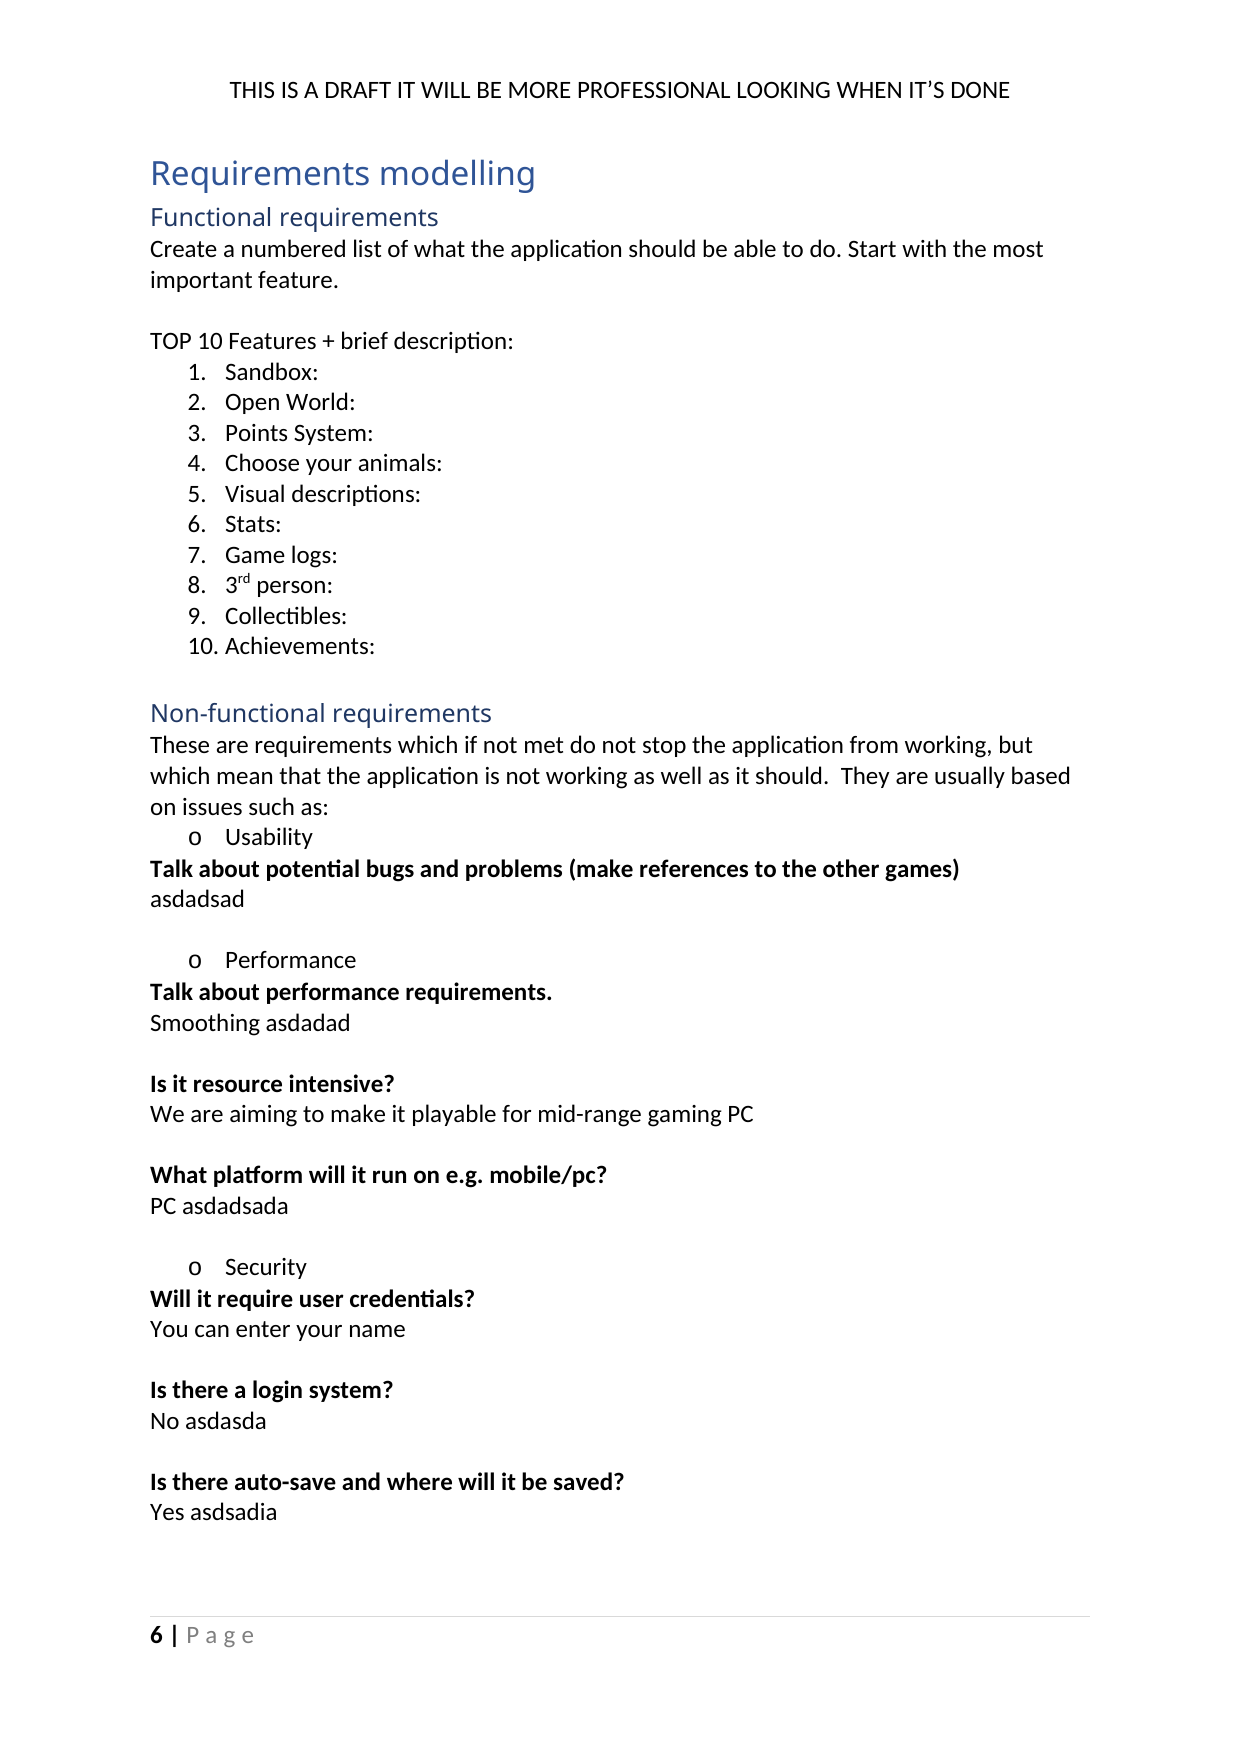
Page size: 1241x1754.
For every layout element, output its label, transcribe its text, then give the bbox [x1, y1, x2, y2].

list Stats: [187, 508, 1090, 539]
subtitle Functional requirements [150, 199, 1090, 234]
list Open World: [187, 386, 1090, 417]
text We are aiming to make it playable for mid-range gaming PC [150, 1098, 1090, 1129]
list Points System: [187, 417, 1090, 447]
list Performance [187, 944, 1090, 976]
text Talk about performance requirements. [150, 976, 1090, 1007]
list Collectibles: [187, 600, 1090, 630]
text These are requirements which if not met do not stop the application from working, but which mean that the application is not working as well as it should. They are usually based on issues such as: [150, 730, 1090, 821]
subtitle Non-functional requirements [150, 696, 1090, 730]
list Game logs: [187, 539, 1090, 569]
list Security [187, 1251, 1090, 1283]
list Visual descriptions: [187, 478, 1090, 508]
text Smoothing asdadad [150, 1007, 1090, 1037]
text PC asdadsada [150, 1190, 1090, 1221]
list Achievements: [187, 630, 1090, 661]
list Usability [187, 821, 1090, 853]
text No asdasda [150, 1405, 1090, 1435]
text Create a numbered list of what the application should be able to do. Start with the most important feature. [150, 234, 1090, 295]
text Is there a login system? [150, 1374, 1090, 1405]
list Sandbox: [187, 356, 1090, 386]
text Is it resource intensive? [150, 1068, 1090, 1098]
subtitle Requirements modelling [150, 150, 1090, 195]
text What platform will it run on e.g. mobile/pc? [150, 1159, 1090, 1190]
list Choose your animals: [187, 447, 1090, 478]
text Will it require user credentials? [150, 1283, 1090, 1313]
list 3rd person: [187, 569, 1090, 600]
text asdadsad [150, 883, 1090, 914]
text Talk about potential bugs and problems (make references to the other games) [150, 853, 1090, 883]
text Is there auto-save and where will it be saved? [150, 1466, 1090, 1496]
text TOP 10 Features + brief description: [150, 325, 1090, 356]
text You can enter your name [150, 1313, 1090, 1344]
text Yes asdsadia [150, 1496, 1090, 1527]
